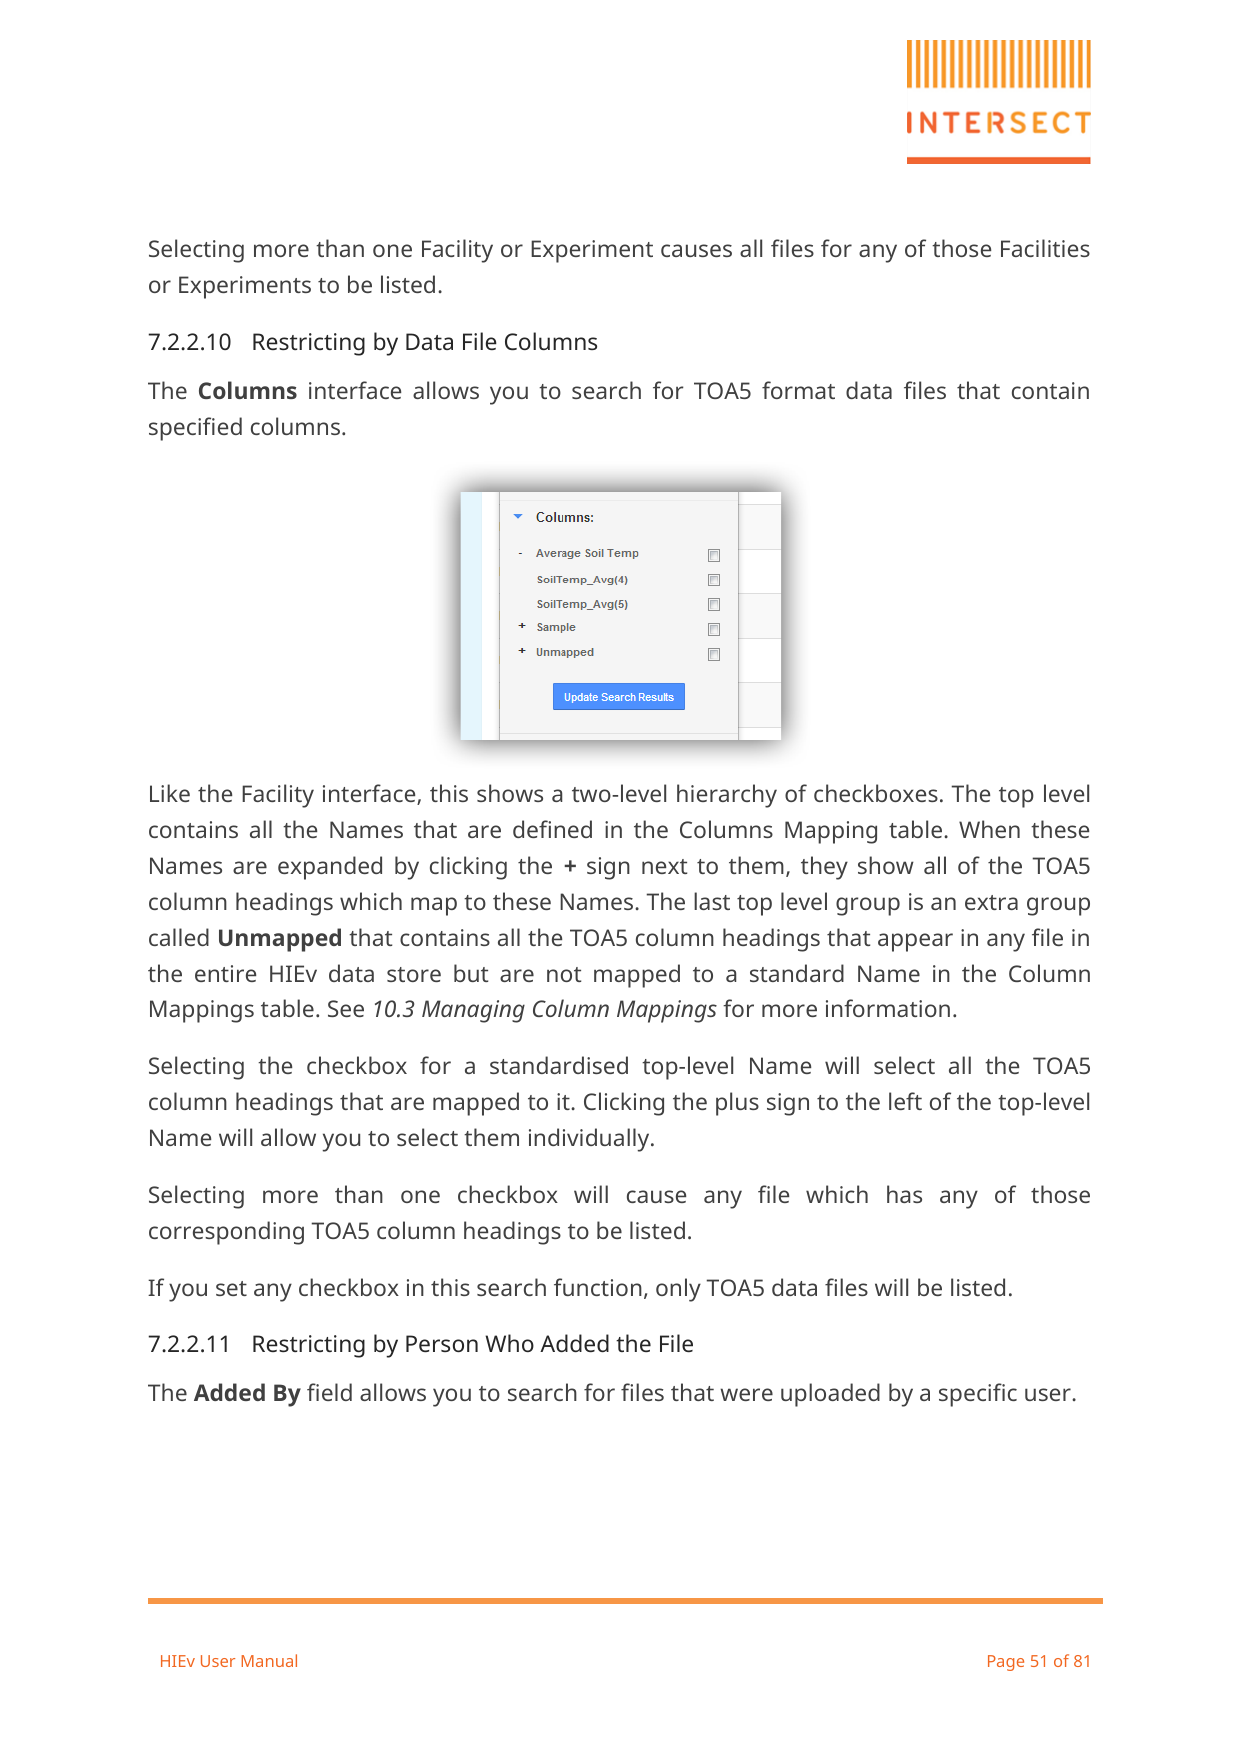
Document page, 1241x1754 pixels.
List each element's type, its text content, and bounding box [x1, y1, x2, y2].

text Selecting more than one Facility or Experiment causes all files for any of those Facilities or Experiments to be listed. [148, 233, 1092, 301]
subtitle Restricting by Data File Columns [148, 326, 1092, 357]
subtitle Restricting by Person Who Added the File [148, 1328, 1092, 1359]
text Selecting the checkbox for a standardised top-level Name will select all the TOA5 column headings that are mapped to it. Clicking the plus sign to the left of the top-level Name will allow you to select them individually. [148, 1050, 1092, 1153]
text Selecting more than one checkbox will cause any file which has any of those corresponding TOA5 column headings to be listed. [148, 1179, 1092, 1246]
picture [460, 492, 782, 740]
text The Added By field allows you to search for files that were uploaded by a specific user. [148, 1377, 1092, 1408]
picture [905, 38, 1093, 166]
text If you set any checkbox in this search function, only TOA5 data files will be listed. [148, 1272, 1092, 1303]
text The Columns interface allows you to search for TOA5 format data files that contain specified columns. [148, 374, 1092, 442]
